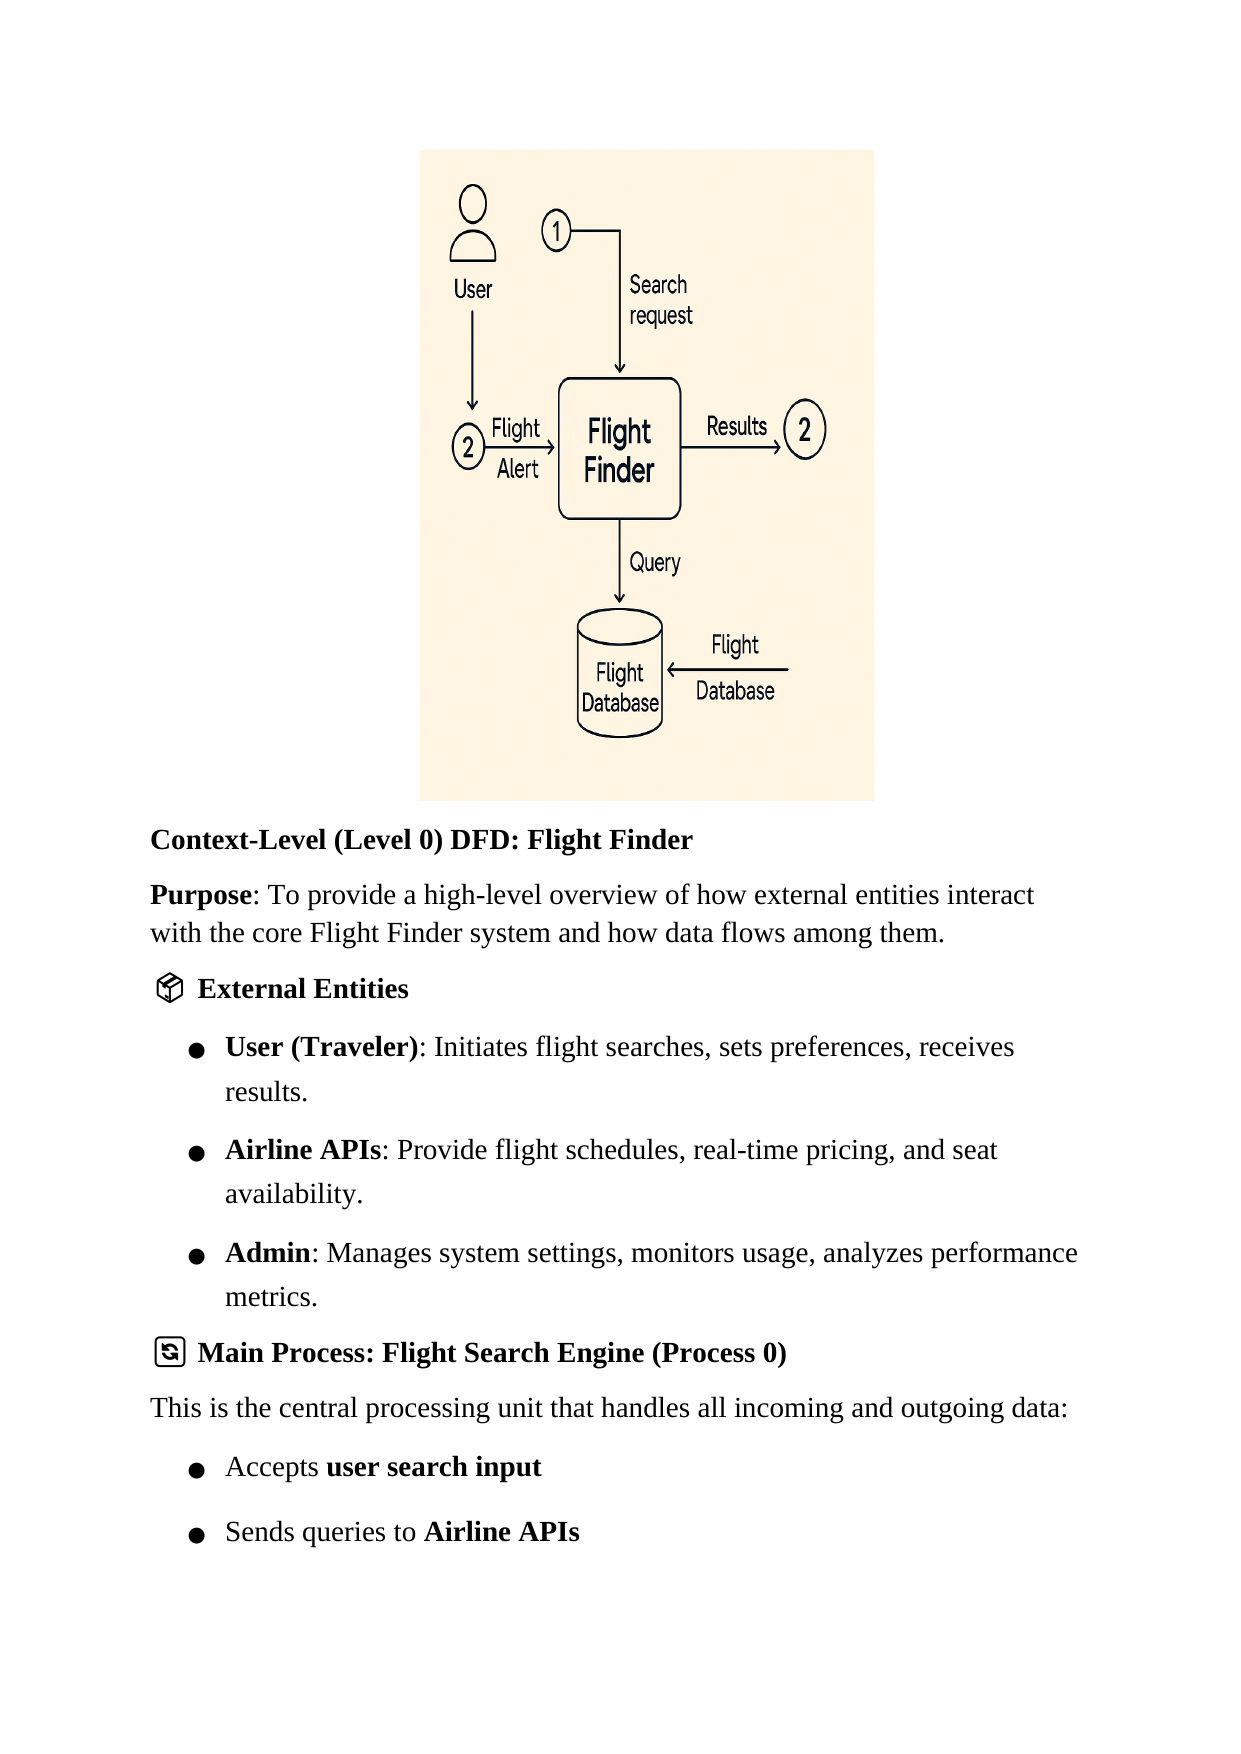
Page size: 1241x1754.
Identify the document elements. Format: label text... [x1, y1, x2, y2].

text This is the central processing unit that handles all incoming and outgoing data: [150, 1390, 1090, 1423]
list User (Traveler): Initiates flight searches, sets preferences, receives results. [187, 1026, 1090, 1107]
picture [419, 150, 874, 801]
text Purpose: To provide a high-level overview of how external entities interact with the core Flight Finder system and how data flows among them. [150, 877, 1090, 949]
text 🔄 Main Process: Flight Search Engine (Process 0) [150, 1335, 1090, 1368]
text Context-Level (Level 0) DFD: Flight Finder [150, 822, 1090, 855]
text 📦 External Entities [150, 971, 1090, 1004]
list Sends queries to Airline APIs [187, 1511, 1090, 1554]
list Accepts user search input [187, 1445, 1090, 1488]
list Admin: Manages system settings, monitors usage, analyzes performance metrics. [187, 1232, 1090, 1313]
list Airline APIs: Provide flight schedules, real-time pricing, and seat availability. [187, 1129, 1090, 1210]
